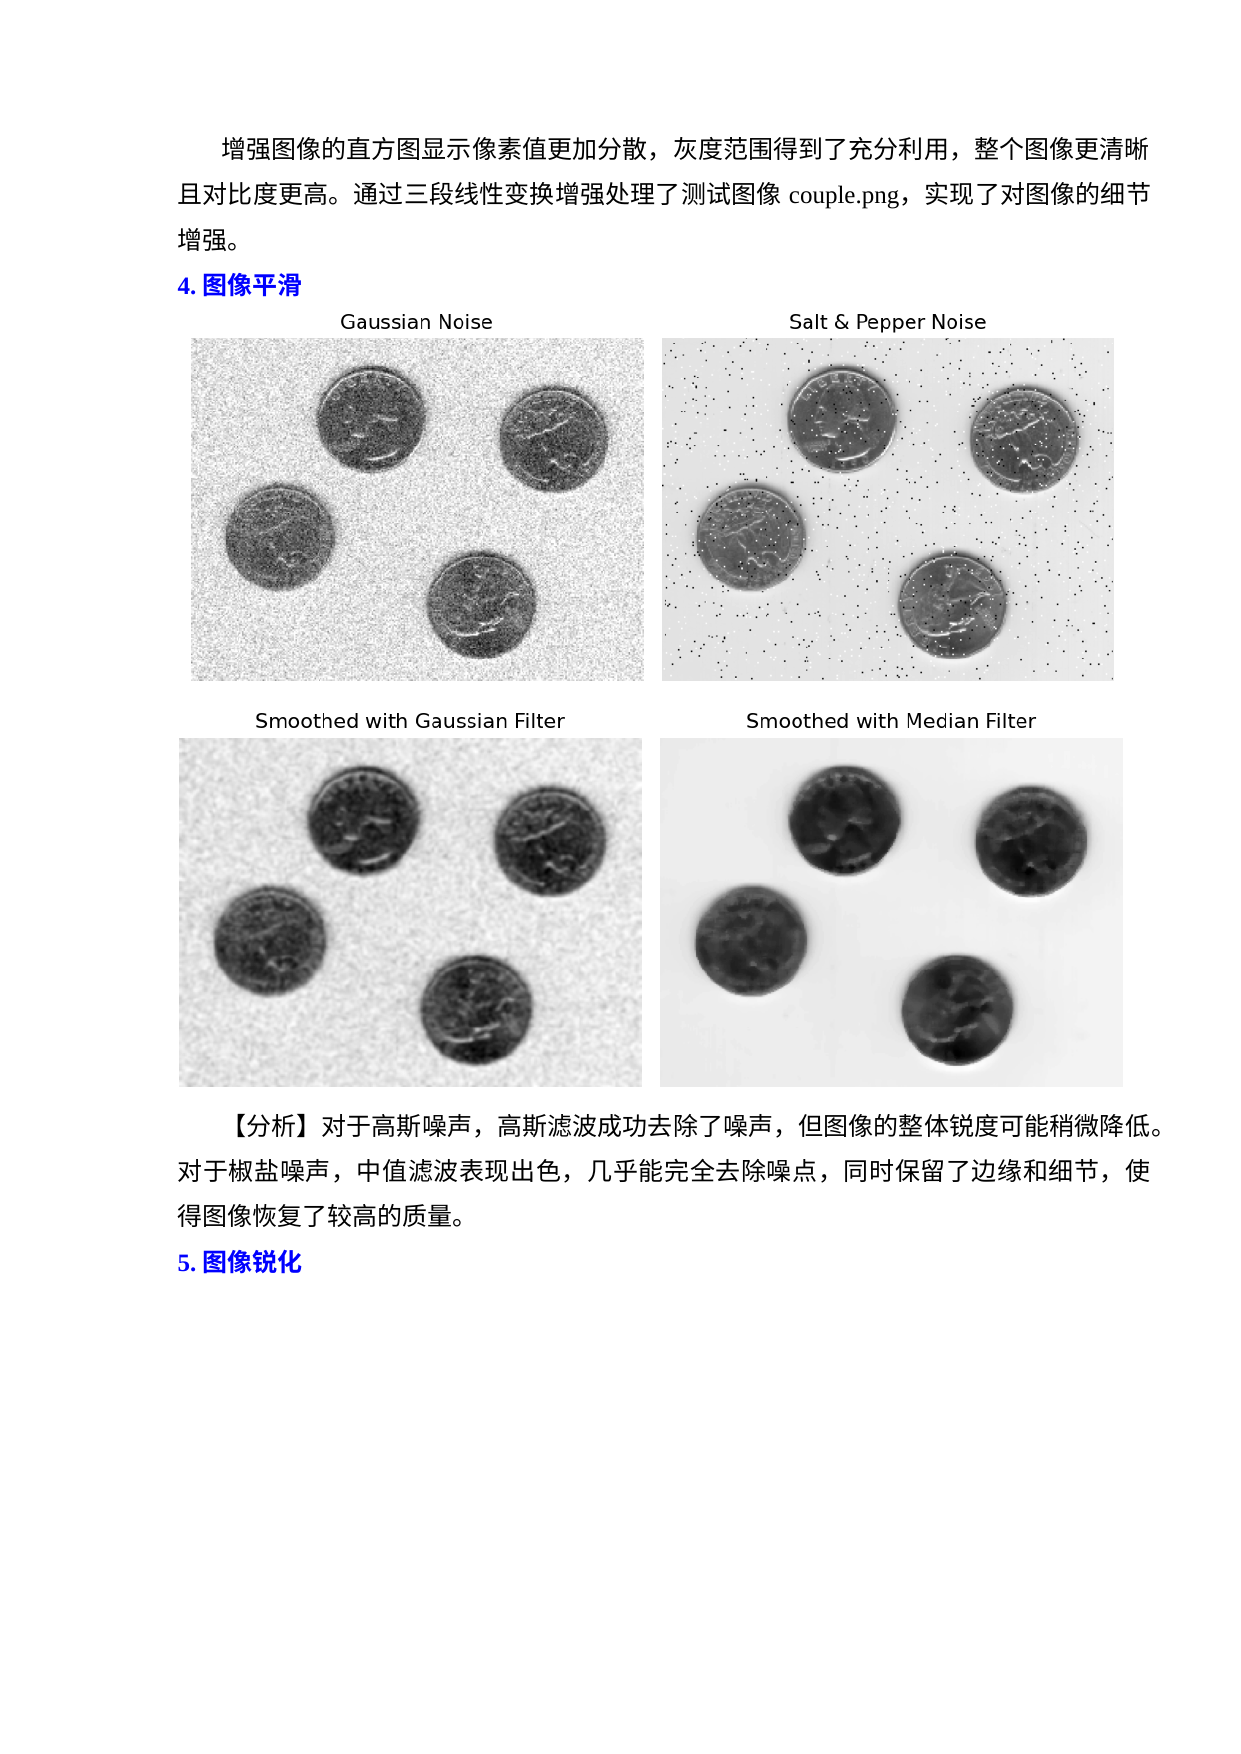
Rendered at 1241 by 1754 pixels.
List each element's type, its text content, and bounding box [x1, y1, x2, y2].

list 图像平滑 [177, 265, 1152, 302]
text 增强图像的直方图显示像素值更加分散，灰度范围得到了充分利用，整个图像更清晰且对比度更高。通过三段线性变换增强处理了测试图像 couple.png，实现了对图像的细节增强。 [177, 129, 1152, 256]
list 图像锐化 [177, 1242, 1152, 1278]
text 【分析】对于高斯噪声，高斯滤波成功去除了噪声，但图像的整体锐度可能稍微降低。对于椒盐噪声，中值滤波表现出色，几乎能完全去除噪点，同时保留了边缘和细节，使得图像恢复了较高的质量。 [177, 1106, 1152, 1233]
picture [177, 709, 1128, 1100]
picture [177, 310, 1133, 704]
